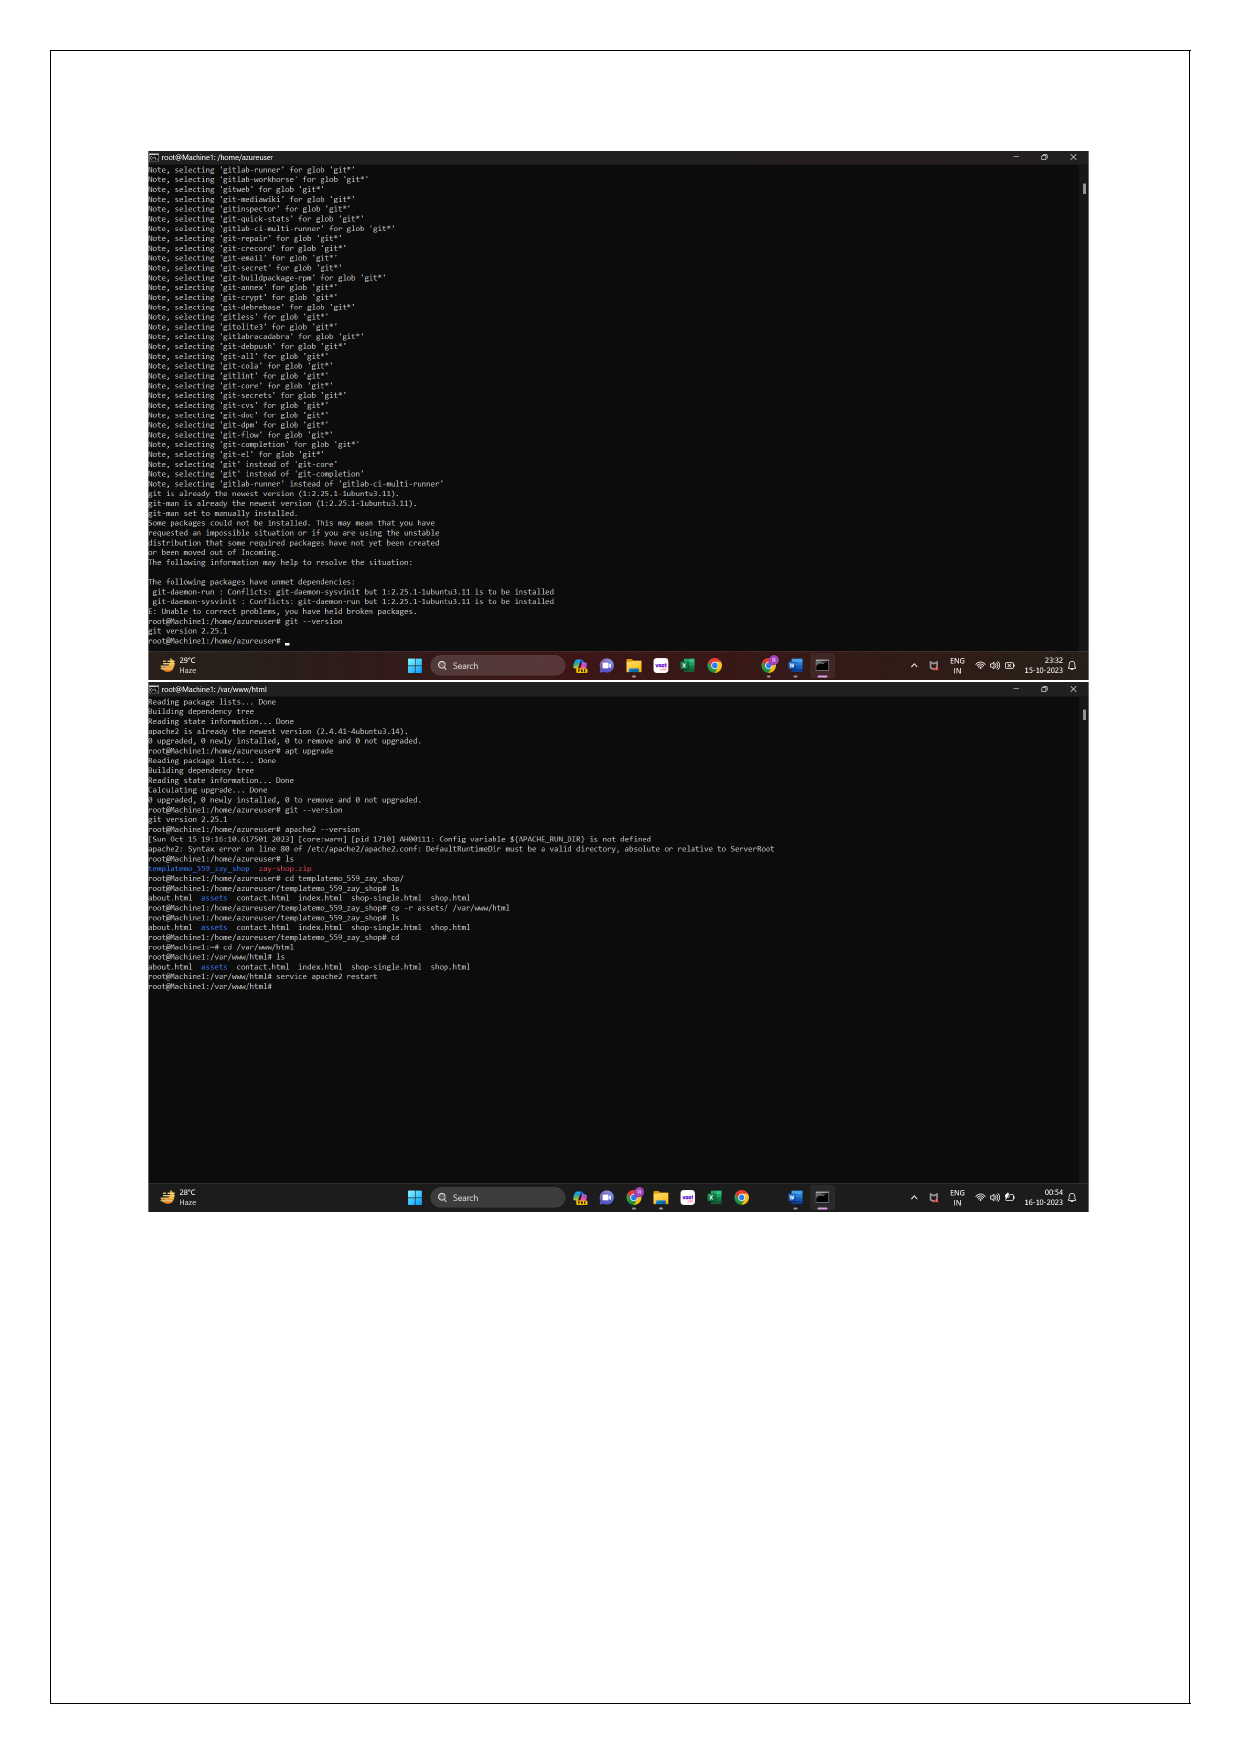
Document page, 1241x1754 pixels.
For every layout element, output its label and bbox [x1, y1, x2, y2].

picture [148, 682, 1089, 1212]
picture [148, 151, 1089, 680]
